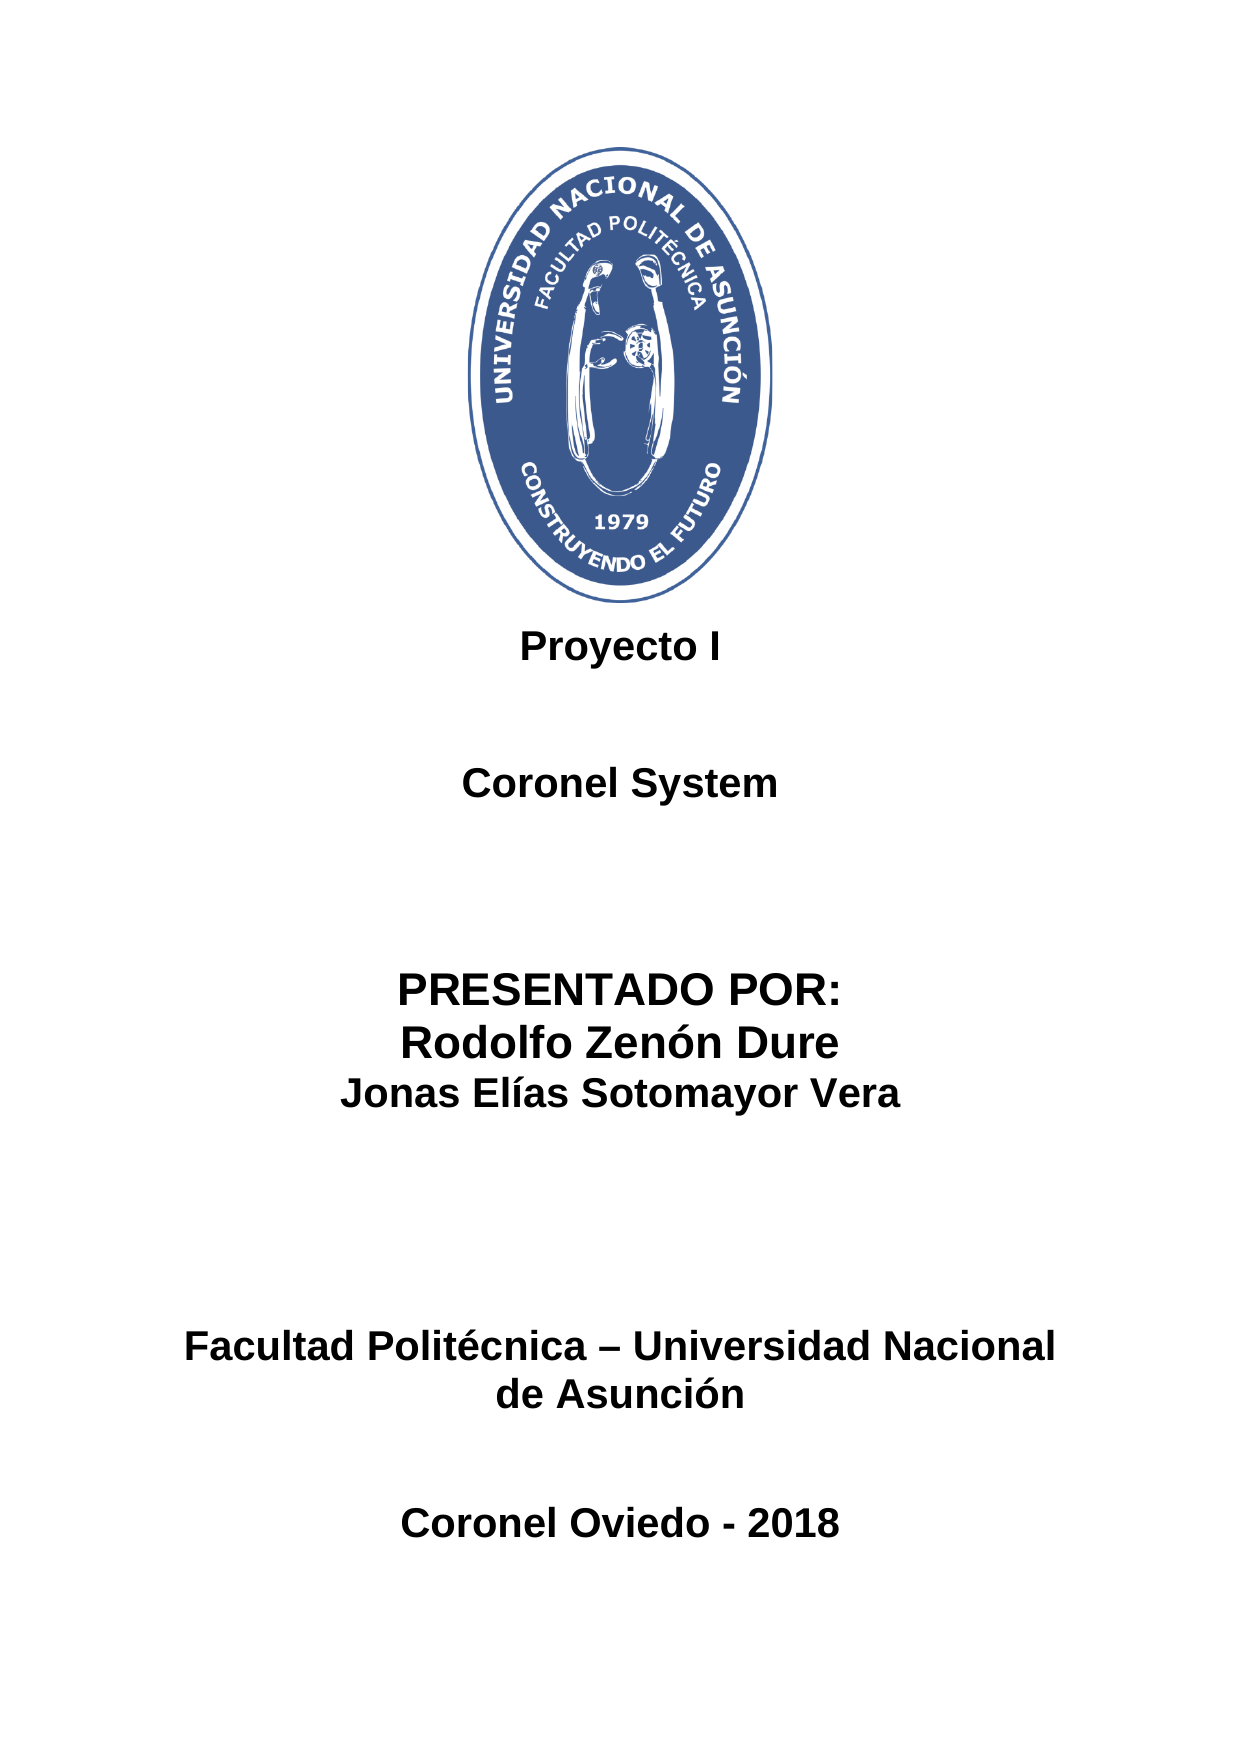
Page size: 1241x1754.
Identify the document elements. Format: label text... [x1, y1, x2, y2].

text Proyecto I [177, 621, 1063, 669]
text Coronel Oviedo - 2018 [177, 1498, 1063, 1546]
text PRESENTADO POR: [177, 963, 1063, 1016]
text Jonas Elías Sotomayor Vera [177, 1068, 1063, 1116]
picture [467, 147, 773, 603]
text Facultad Politécnica – Universidad Nacional de Asunción [177, 1321, 1063, 1417]
text Rodolfo Zenón Dure [177, 1016, 1063, 1068]
text Coronel System [177, 758, 1063, 806]
